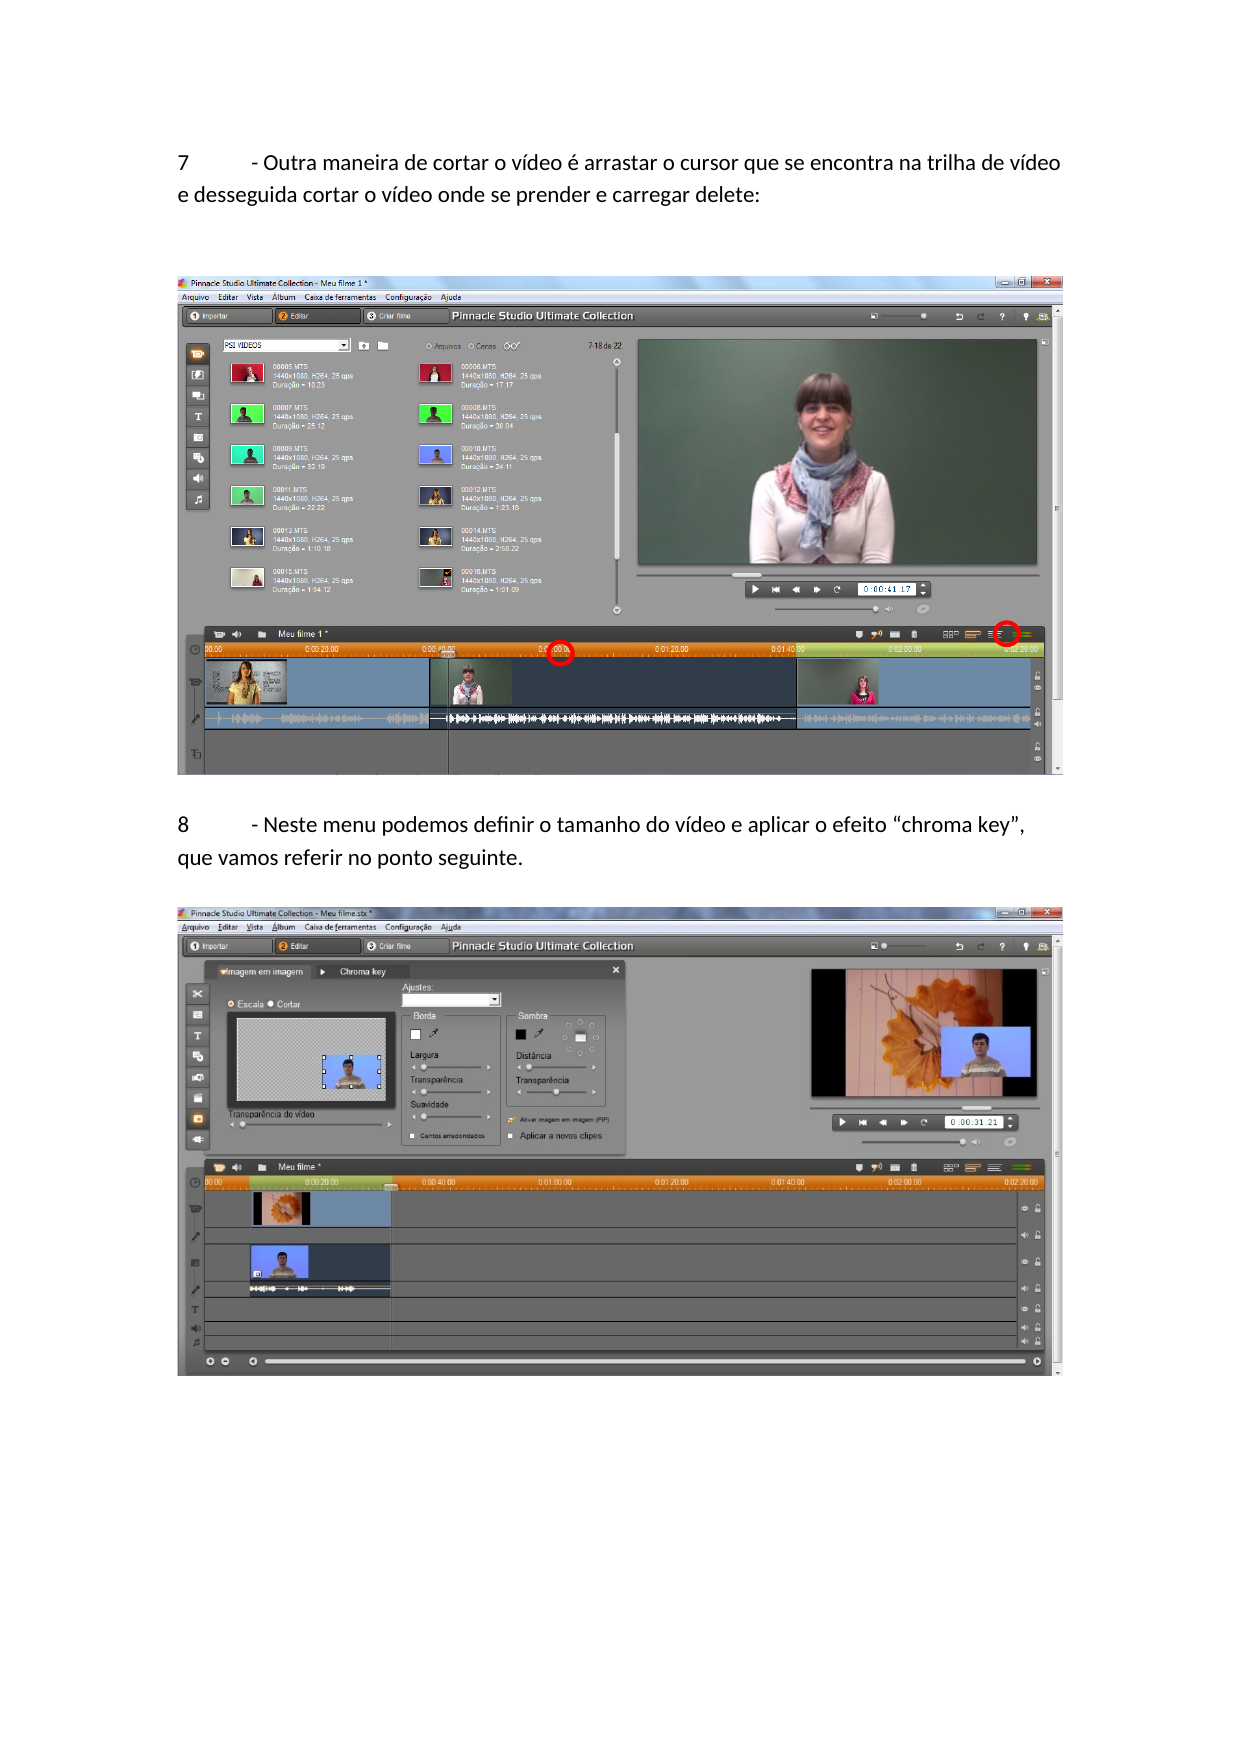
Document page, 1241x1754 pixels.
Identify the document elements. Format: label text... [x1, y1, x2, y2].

picture [177, 907, 1063, 1376]
list - Neste menu podemos definir o tamanho do vídeo e aplicar o efeito “chroma key”, que vamos referir no ponto seguinte. [177, 811, 1063, 871]
list - Outra maneira de cortar o vídeo é arrastar o cursor que se encontra na trilha de vídeo e desseguida cortar o vídeo onde se prender e carregar delete: [177, 148, 1063, 208]
picture [177, 276, 1063, 775]
